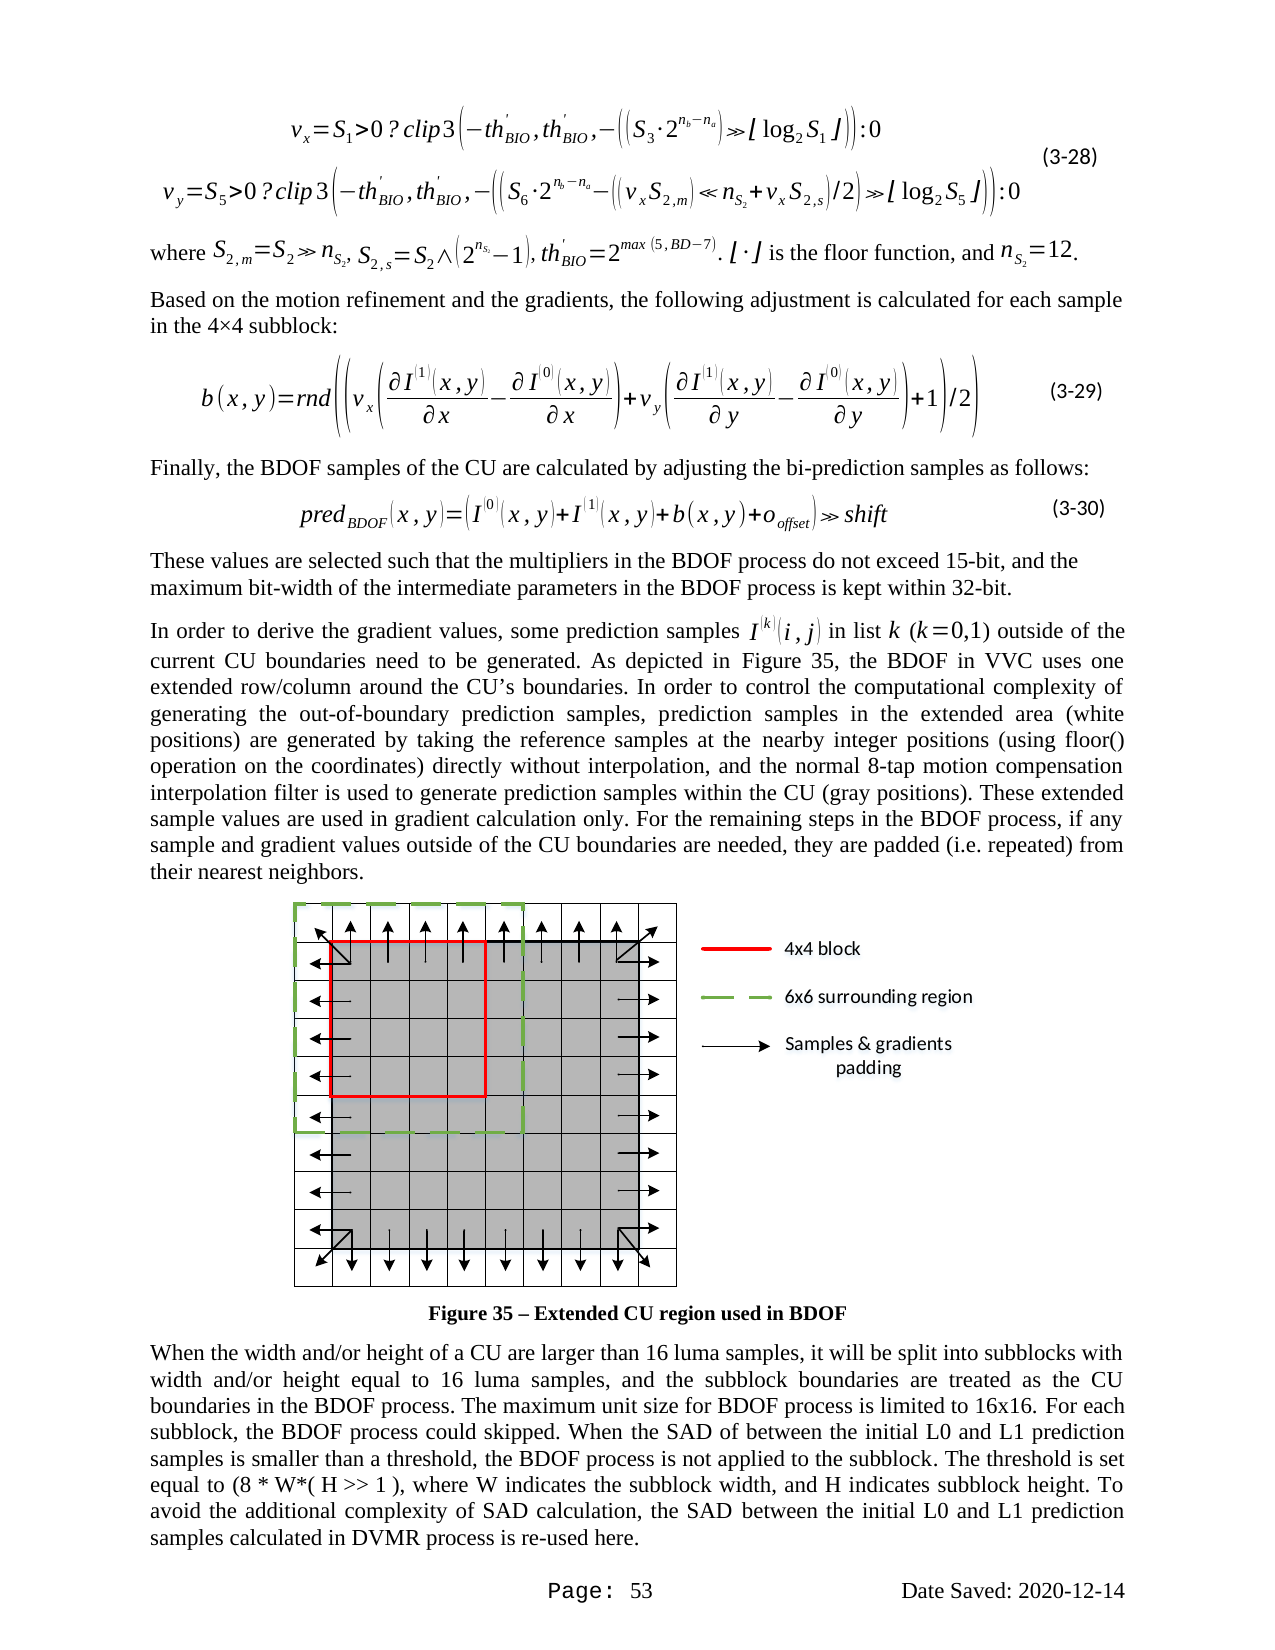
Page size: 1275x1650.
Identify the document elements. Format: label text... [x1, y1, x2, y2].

text Based on the motion refinement and the gradients, the following adjustment is calculated for each sample in the 4×4 subblock: [150, 286, 1125, 339]
text where , , . is the floor function, and . [150, 233, 1125, 272]
text These values are selected such that the multipliers in the BDOF process do not exceed 15-bit, and the maximum bit-width of the intermediate parameters in the BDOF process is kept within 32-bit. [150, 547, 1125, 600]
table_header (3-29) [1031, 339, 1121, 439]
text Figure 35 – Extended CU region used in BDOF [150, 1301, 1125, 1325]
table_header [150, 90, 1021, 219]
table_header [150, 480, 1036, 533]
text In order to derive the gradient values, some prediction samples in list () outside of the current CU boundaries need to be generated. As depicted in Figure 35, the BDOF in VVC uses one extended row/column around the CU’s boundaries. In order to control the computational complexity of generating the out-of-boundary prediction samples, prediction samples in the extended area (white positions) are generated by taking the reference samples at the nearby integer positions (using floor() operation on the coordinates) directly without interpolation, and the normal 8-tap motion compensation interpolation filter is used to generate prediction samples within the CU (gray positions). These extended sample values are used in gradient calculation only. For the remaining steps in the BDOF process, if any sample and gradient values outside of the CU boundaries are needed, they are padded (i.e. repeated) from their nearest neighbors. [150, 614, 1125, 884]
table_header (3-28) [1021, 90, 1118, 219]
text Finally, the BDOF samples of the CU are calculated by adjusting the bi-prediction samples as follows: [150, 453, 1125, 480]
text When the width and/or height of a CU are larger than 16 luma samples, it will be split into subblocks with width and/or height equal to 16 luma samples, and the subblock boundaries are treated as the CU boundaries in the BDOF process. The maximum unit size for BDOF process is limited to 16x16. For each subblock, the BDOF process could skipped. When the SAD of between the initial L0 and L1 prediction samples is smaller than a threshold, the BDOF process is not applied to the subblock. The threshold is set equal to (8 * W*( H >> 1 ), where W indicates the subblock width, and H indicates subblock height. To avoid the additional complexity of SAD calculation, the SAD between the initial L0 and L1 prediction samples calculated in DVMR process is re-used here. [150, 1339, 1125, 1550]
table_header (3-30) [1036, 480, 1121, 533]
table_header [150, 339, 1031, 439]
